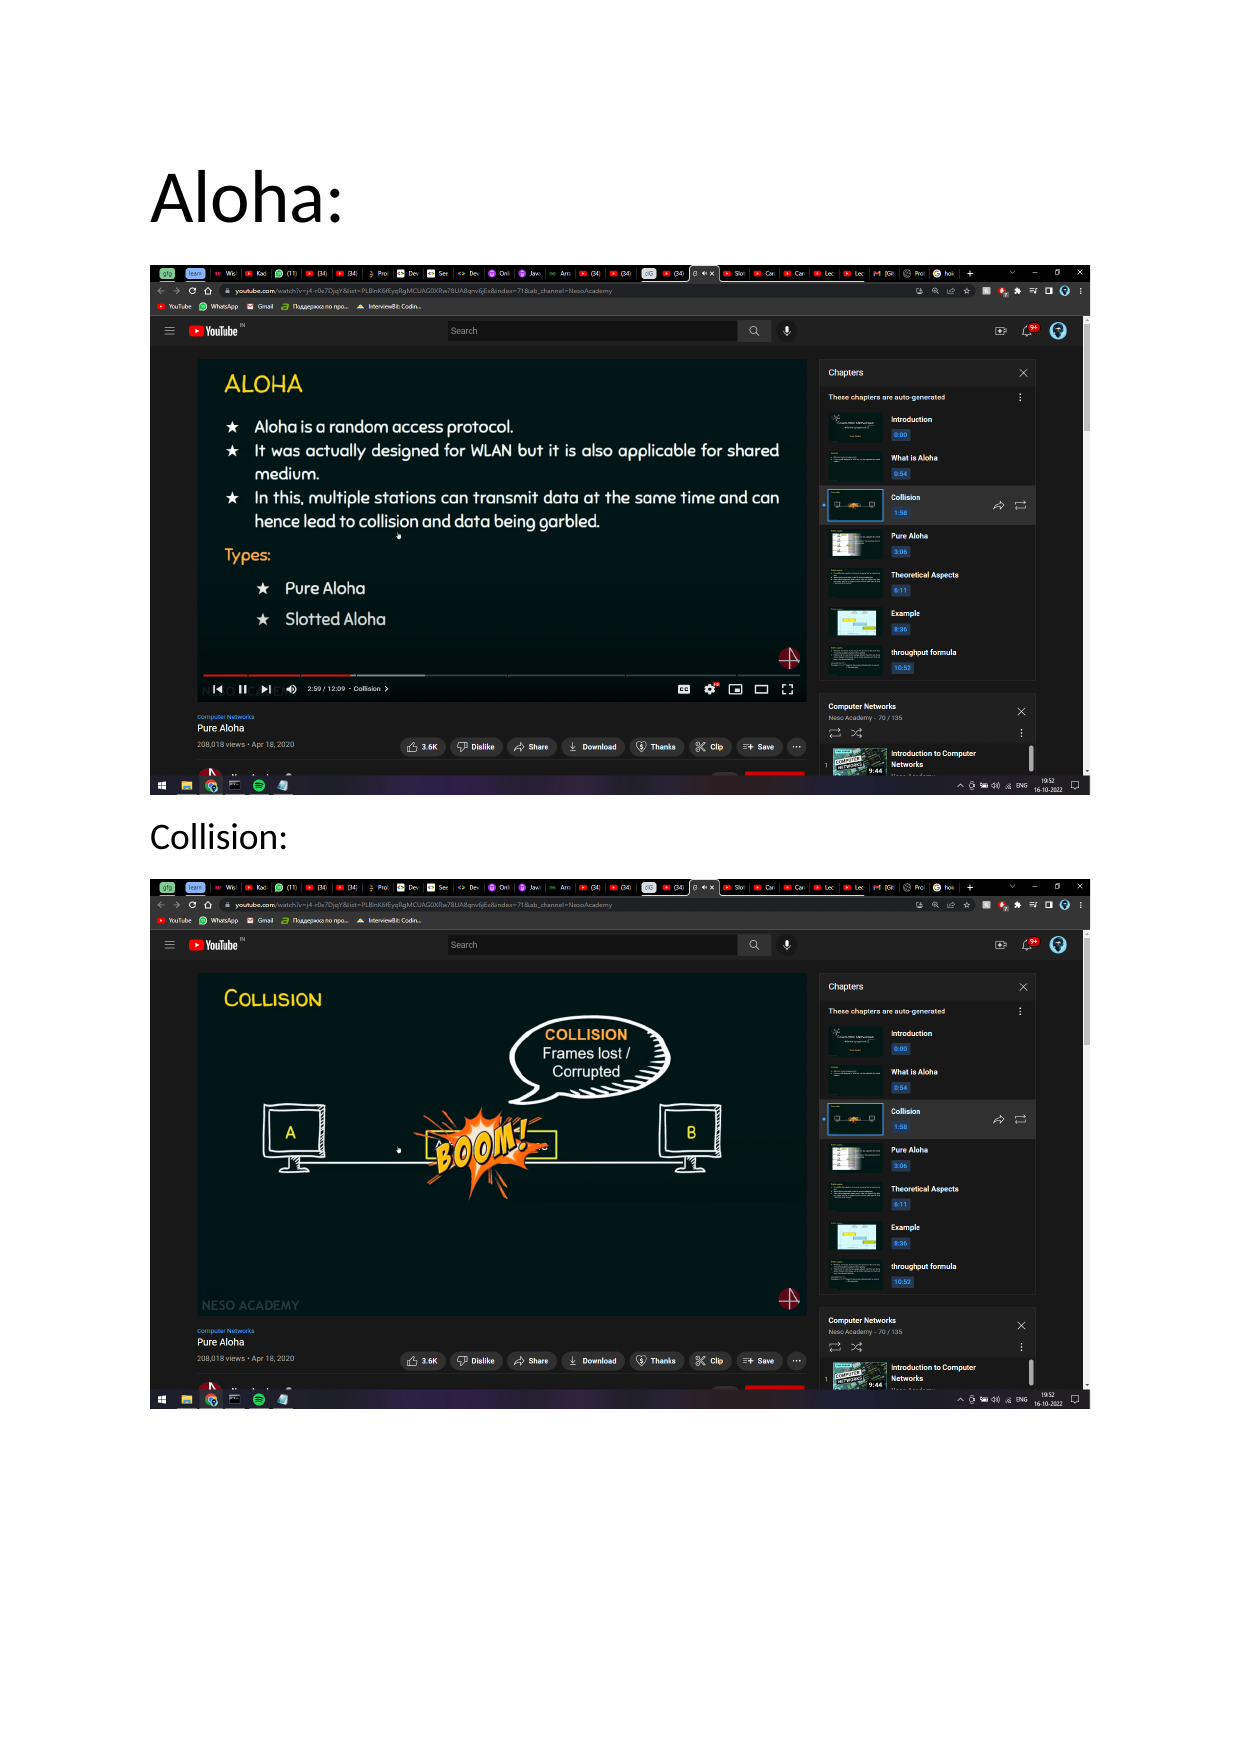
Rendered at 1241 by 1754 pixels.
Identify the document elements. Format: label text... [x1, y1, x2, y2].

picture [150, 265, 1091, 795]
text Collision: [150, 813, 1090, 859]
picture [150, 879, 1091, 1409]
text Aloha: [150, 150, 1090, 242]
